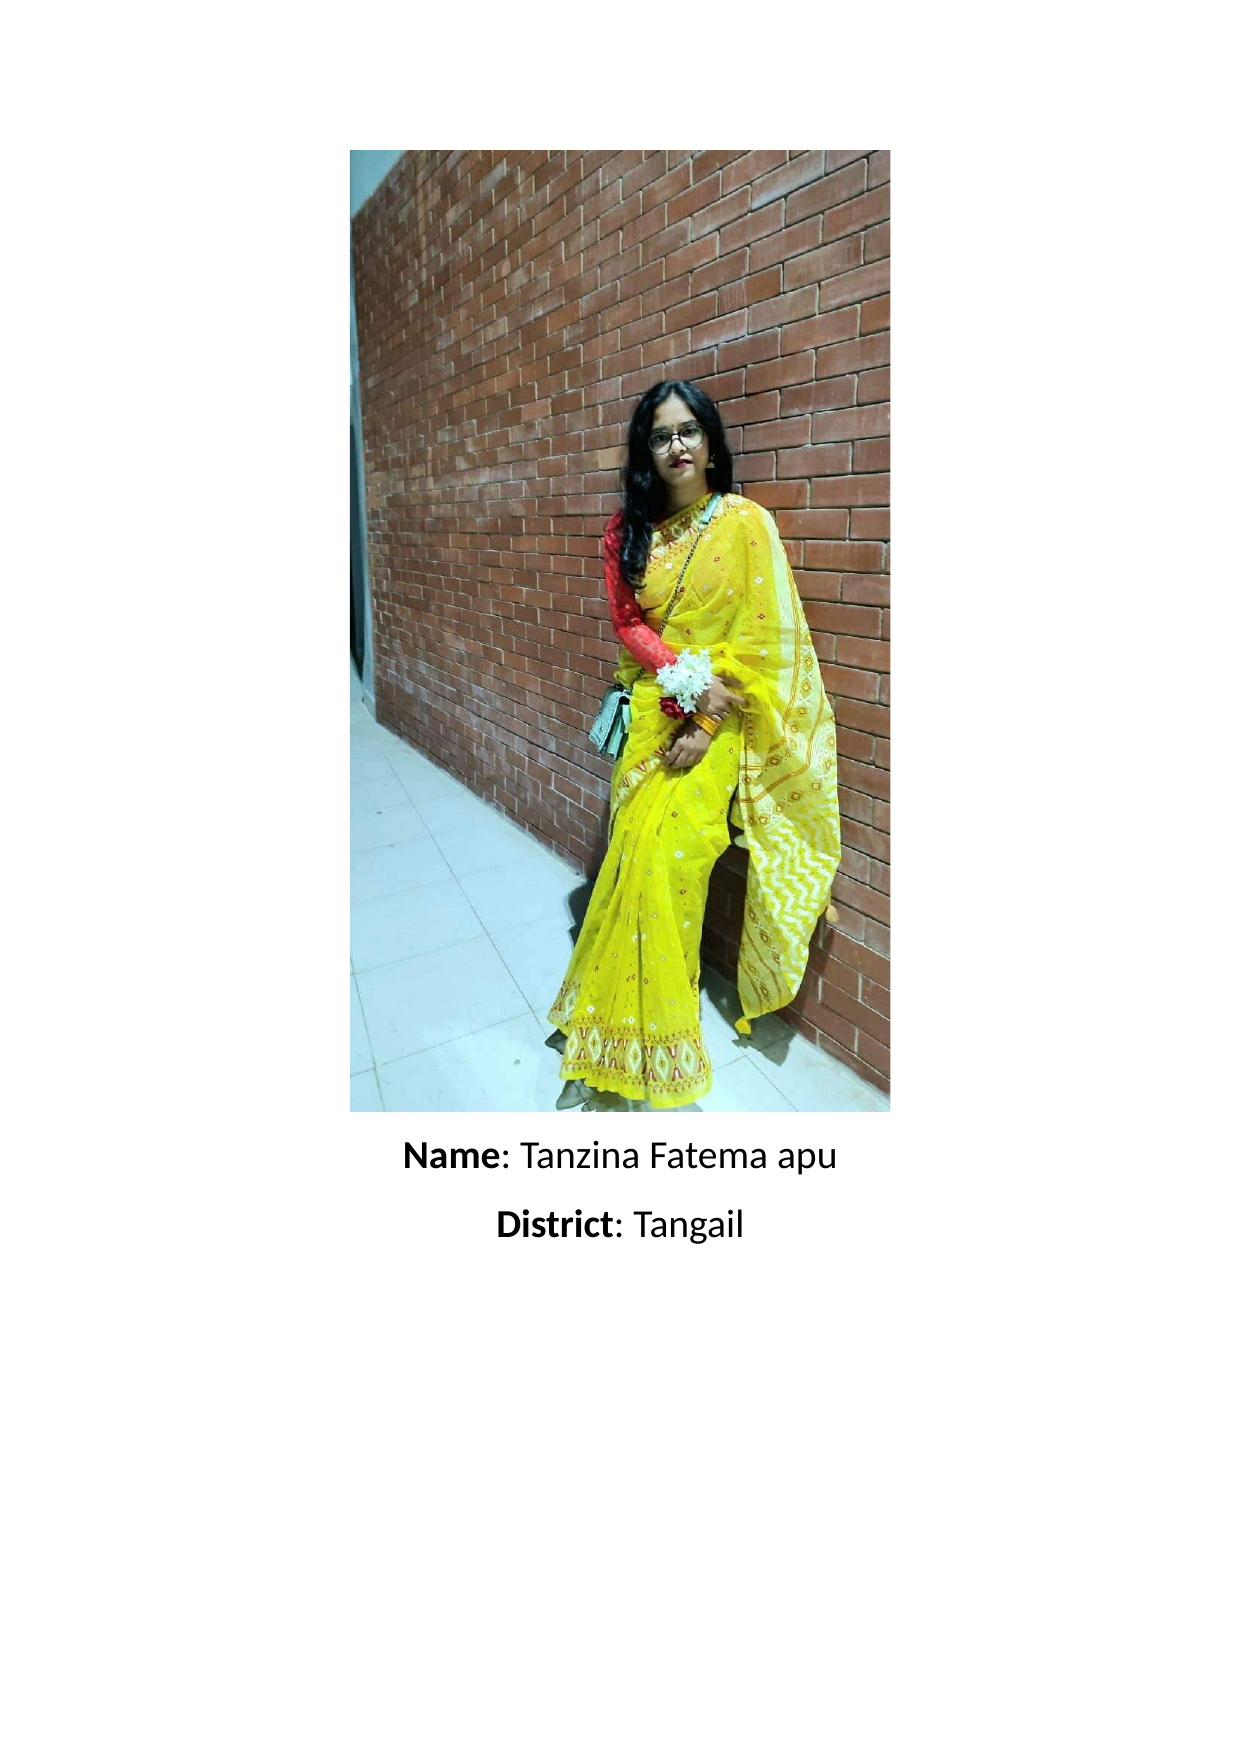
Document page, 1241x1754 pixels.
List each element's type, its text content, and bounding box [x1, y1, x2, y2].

text District: Tangail [150, 1199, 1090, 1247]
text Name: Tanzina Fatema apu [150, 1130, 1090, 1178]
picture [349, 150, 891, 1112]
